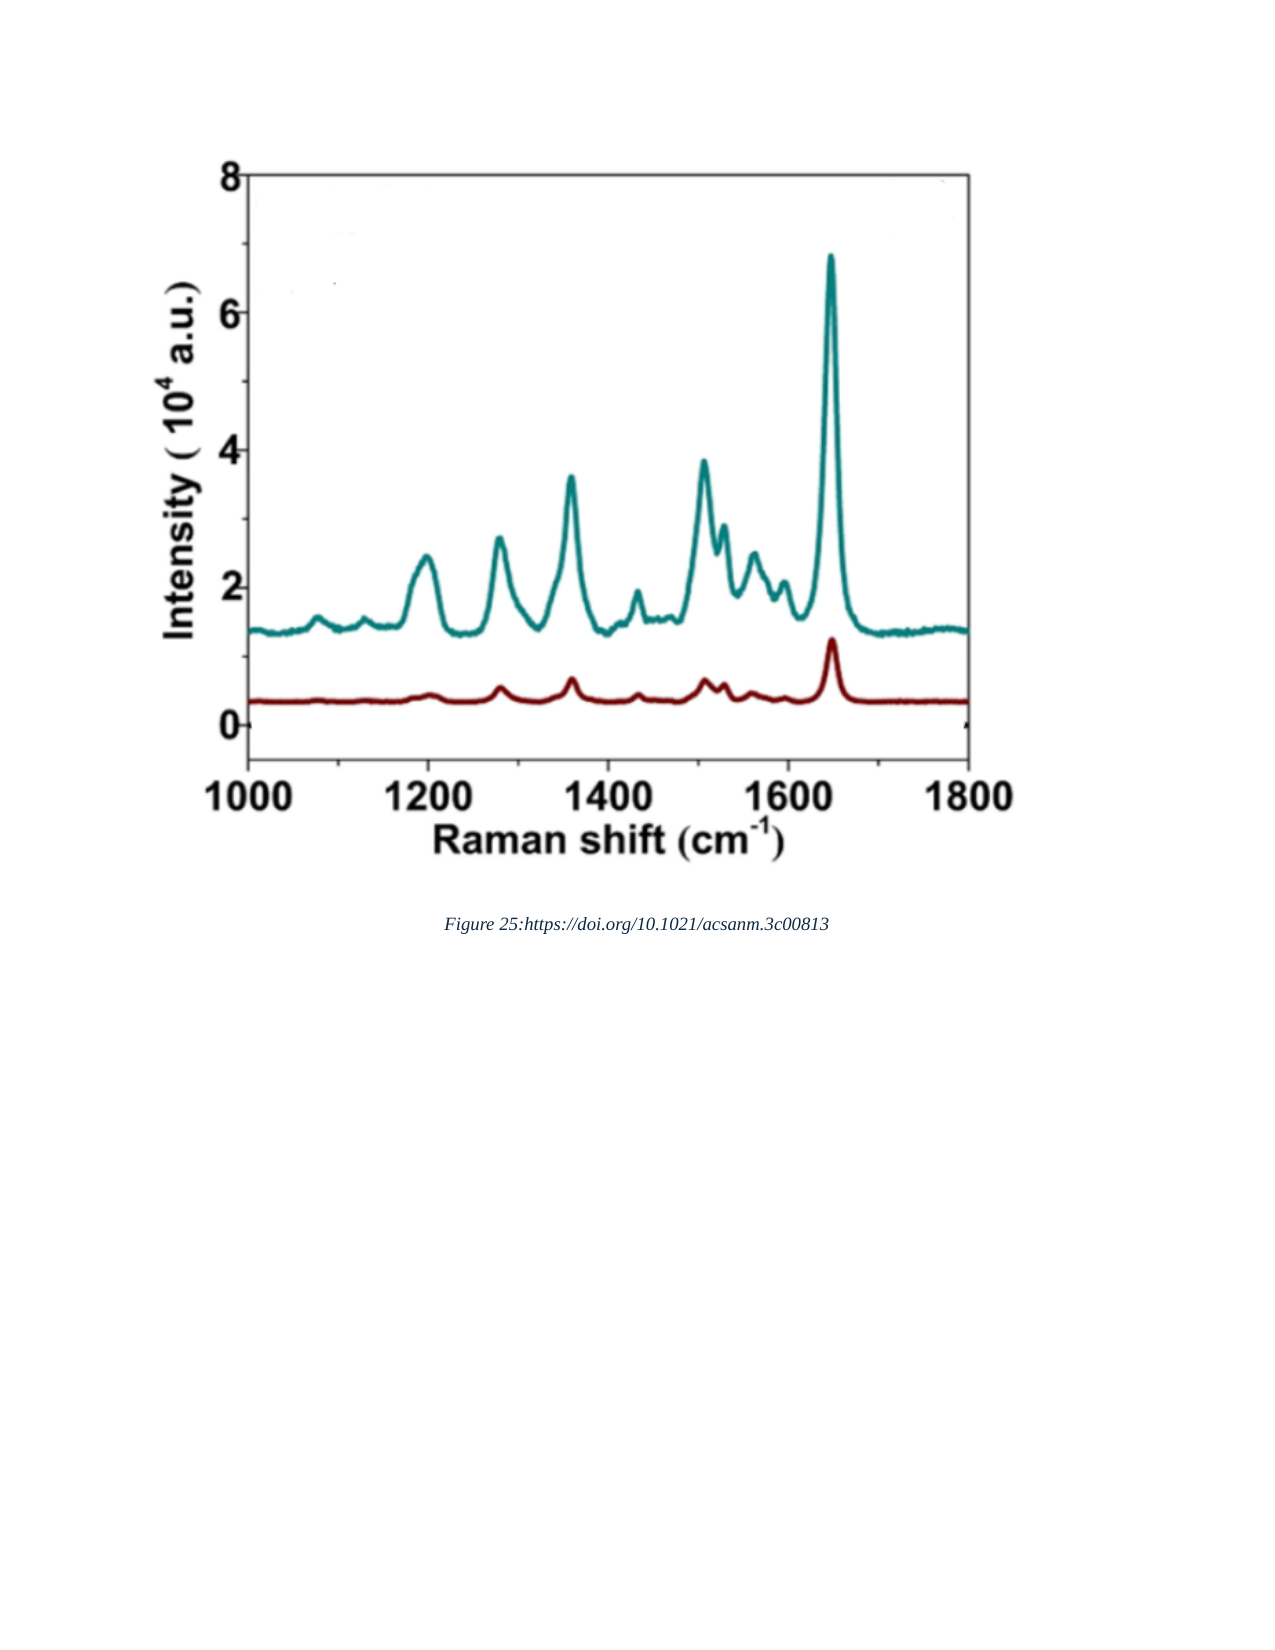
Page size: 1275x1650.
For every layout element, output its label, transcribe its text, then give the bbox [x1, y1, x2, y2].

picture [150, 150, 1125, 891]
text Figure 25:https://doi.org/10.1021/acsanm.3c00813 [150, 912, 1125, 934]
